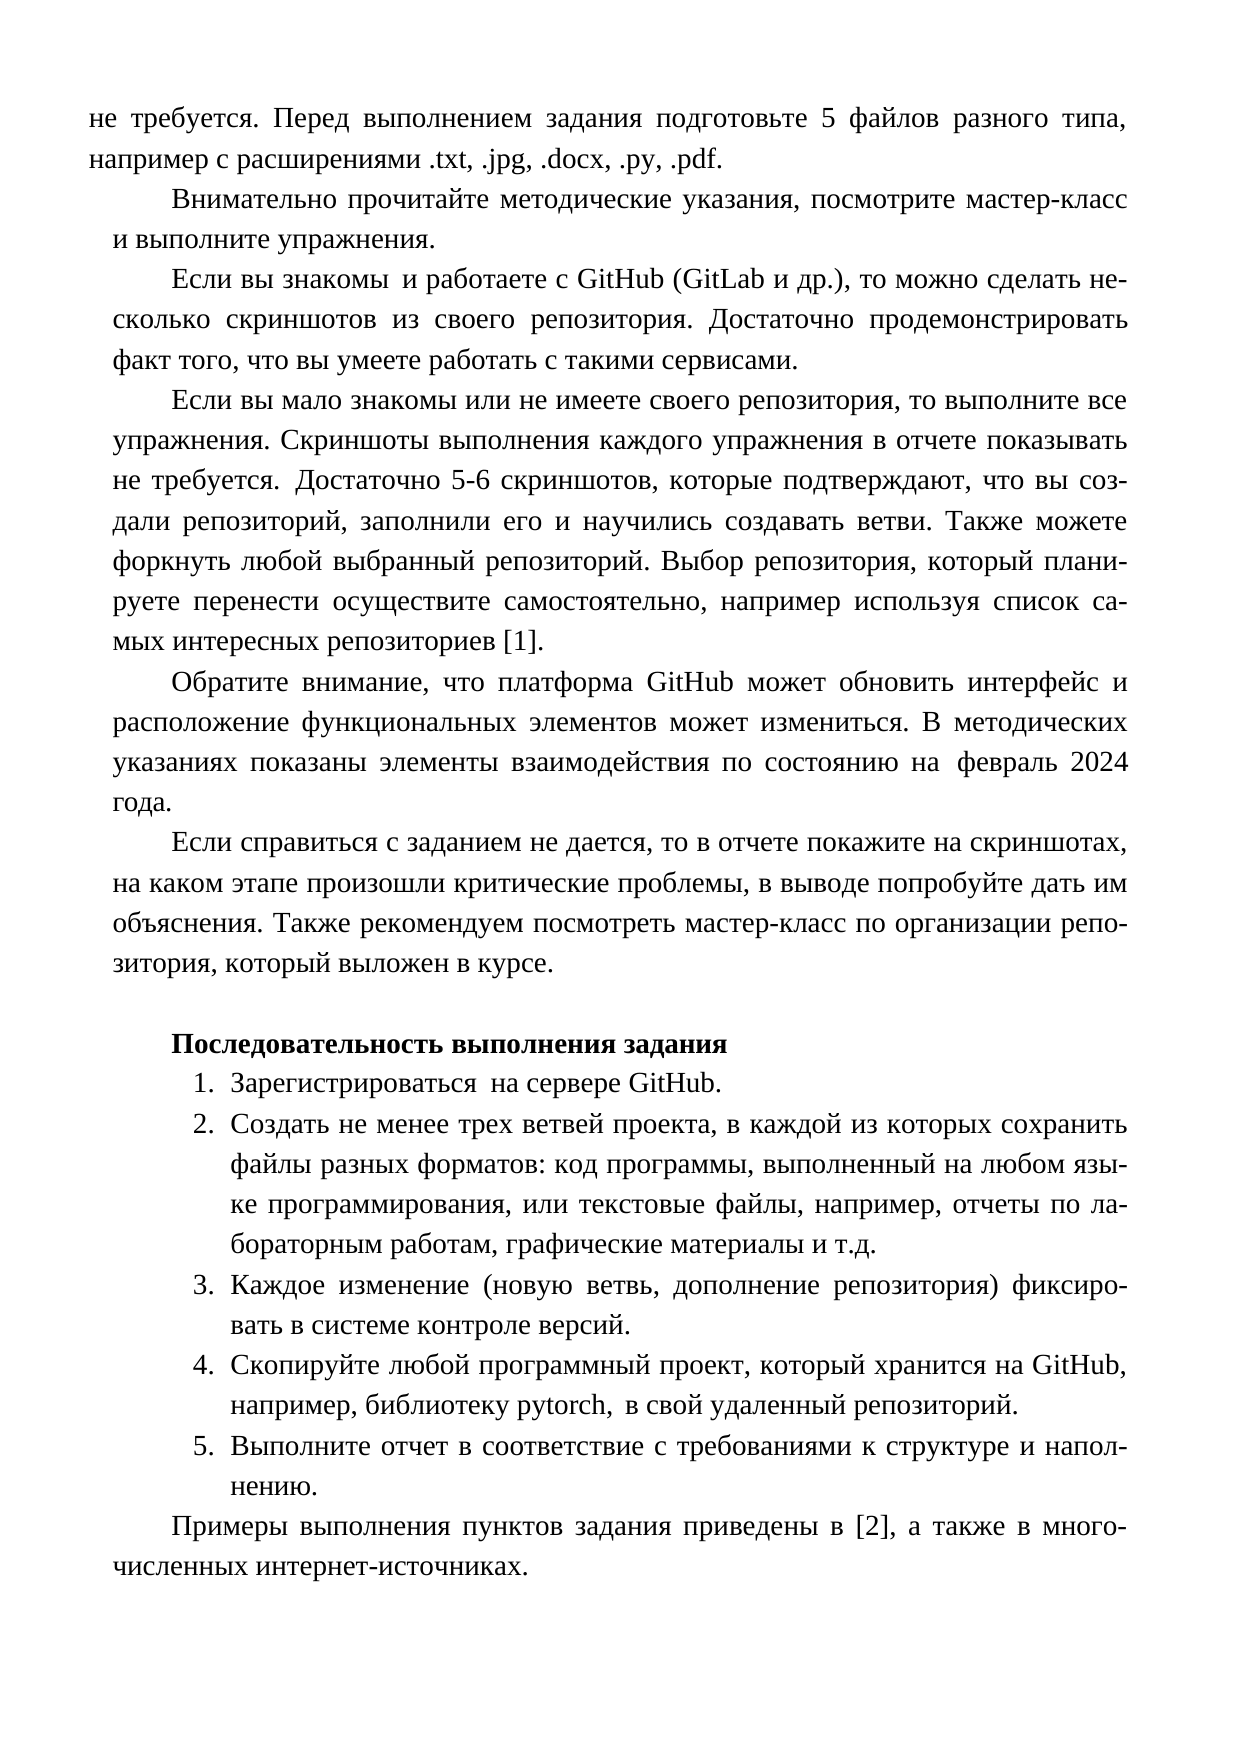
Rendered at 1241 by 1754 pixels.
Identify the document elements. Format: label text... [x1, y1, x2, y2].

text Примеры выполнения пунктов задания приведены в [2], а также в много- численных интернет-источниках. [112, 1508, 1129, 1582]
list Создать не менее трех ветвей проекта, в каждой из которых сохранить файлы разных форматов: код программы, выполненный на любом язы- ке программирования, или текстовые файлы, например, отчеты по ла- бораторным работам, графические материалы и т.д. [193, 1106, 1129, 1260]
list Каждое изменение (новую ветвь, дополнение репозитория) фиксиро- вать в системе контроле версий. [193, 1267, 1129, 1341]
list Скопируйте любой программный проект, который хранится на GitHub, например, библиотеку pytorch, в свой удаленный репозиторий. [193, 1347, 1127, 1421]
text не требуется. Перед выполнением задания подготовьте 5 файлов разного типа, например с расширениями .txt, .jpg, .docx, .py, .pdf. [88, 101, 1128, 174]
text Внимательно прочитайте методические указания, посмотрите мастер-класс и выполните упражнения. [112, 181, 1129, 255]
text Если вы мало знакомы или не имеете своего репозитория, то выполните все упражнения. Скриншоты выполнения каждого упражнения в отчете показывать не требуется. Достаточно 5-6 скриншотов, которые подтверждают, что вы соз- дали репозиторий, заполнили его и научились создавать ветви. Также можете форкнуть любой выбранный репозиторий. Выбор репозитория, который плани- руете перенести осуществите самостоятельно, например используя список са- мых интересных репозиториев [1]. [112, 382, 1129, 657]
text Если вы знакомы и работаете с GitHub (GitLab и др.), то можно сделать не- сколько скриншотов из своего репозитория. Достаточно продемонстрировать факт того, что вы умеете работать с такими сервисами. [112, 261, 1129, 375]
text Если справиться с заданием не дается, то в отчете покажите на скриншотах, на каком этапе произошли критические проблемы, в выводе попробуйте дать им объяснения. Также рекомендуем посмотреть мастер-класс по организации репо- зитория, который выложен в курсе. [112, 824, 1129, 979]
text Обратите внимание, что платформа GitHub может обновить интерфейс и расположение функциональных элементов может измениться. В методических указаниях показаны элементы взаимодействия по состоянию на февраль 2024 года. [112, 664, 1128, 818]
list Выполните отчет в соответствие с требованиями к структуре и напол- нению. [193, 1428, 1129, 1501]
list Зарегистрироваться на сервере GitHub. [193, 1066, 1211, 1099]
subtitle Последовательность выполнения задания [171, 1026, 1211, 1059]
